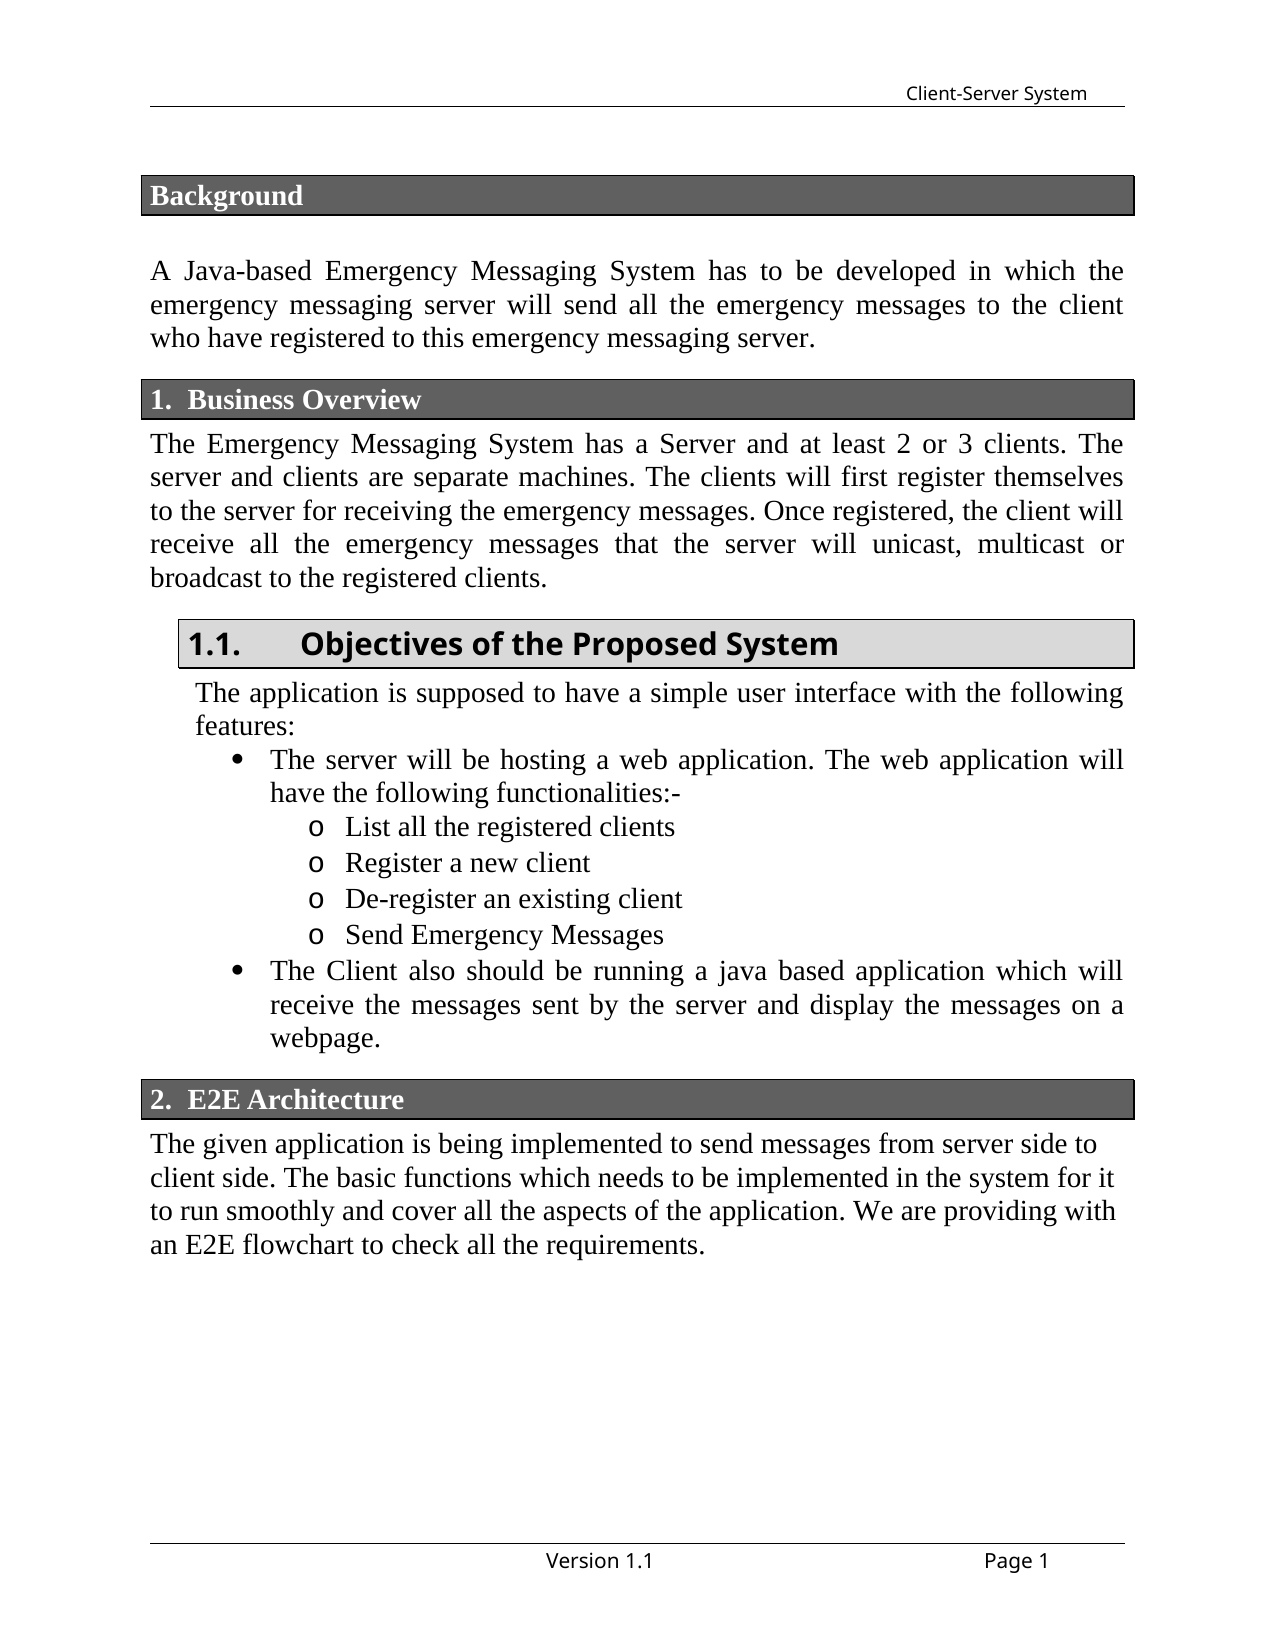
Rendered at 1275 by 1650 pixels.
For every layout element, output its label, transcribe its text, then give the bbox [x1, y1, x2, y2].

list The Client also should be running a java based application which will receive the messages sent by the server and display the messages on a webpage. [232, 953, 1125, 1054]
text The given application is being implemented to send messages from server side to client side. The basic functions which needs to be implemented in the system for it to run smoothly and cover all the aspects of the application. We are providing with an E2E flowchart to check all the requirements. [150, 1126, 1125, 1260]
subtitle Objectives of the Proposed System [179, 620, 1133, 667]
list List all the registered clients [307, 809, 1125, 845]
subtitle E2E Architecture [142, 1080, 1133, 1118]
text A Java-based Emergency Messaging System has to be developed in which the emergency messaging server will send all the emergency messages to the client who have registered to this emergency messaging server. [150, 253, 1125, 354]
subtitle Background [142, 176, 1133, 214]
list De-register an existing client [307, 881, 1125, 917]
list Register a new client [307, 845, 1125, 881]
text The application is supposed to have a simple user interface with the following features: [195, 675, 1125, 742]
text The Emergency Messaging System has a Server and at least 2 or 3 clients. The server and clients are separate machines. The clients will first register themselves to the server for receiving the emergency messages. Once registered, the client will receive all the emergency messages that the server will unicast, multicast or broadcast to the registered clients. [150, 426, 1125, 594]
subtitle Business Overview [142, 380, 1133, 418]
list The server will be hosting a web application. The web application will have the following functionalities:- [232, 742, 1125, 809]
list Send Emergency Messages [307, 917, 1125, 953]
